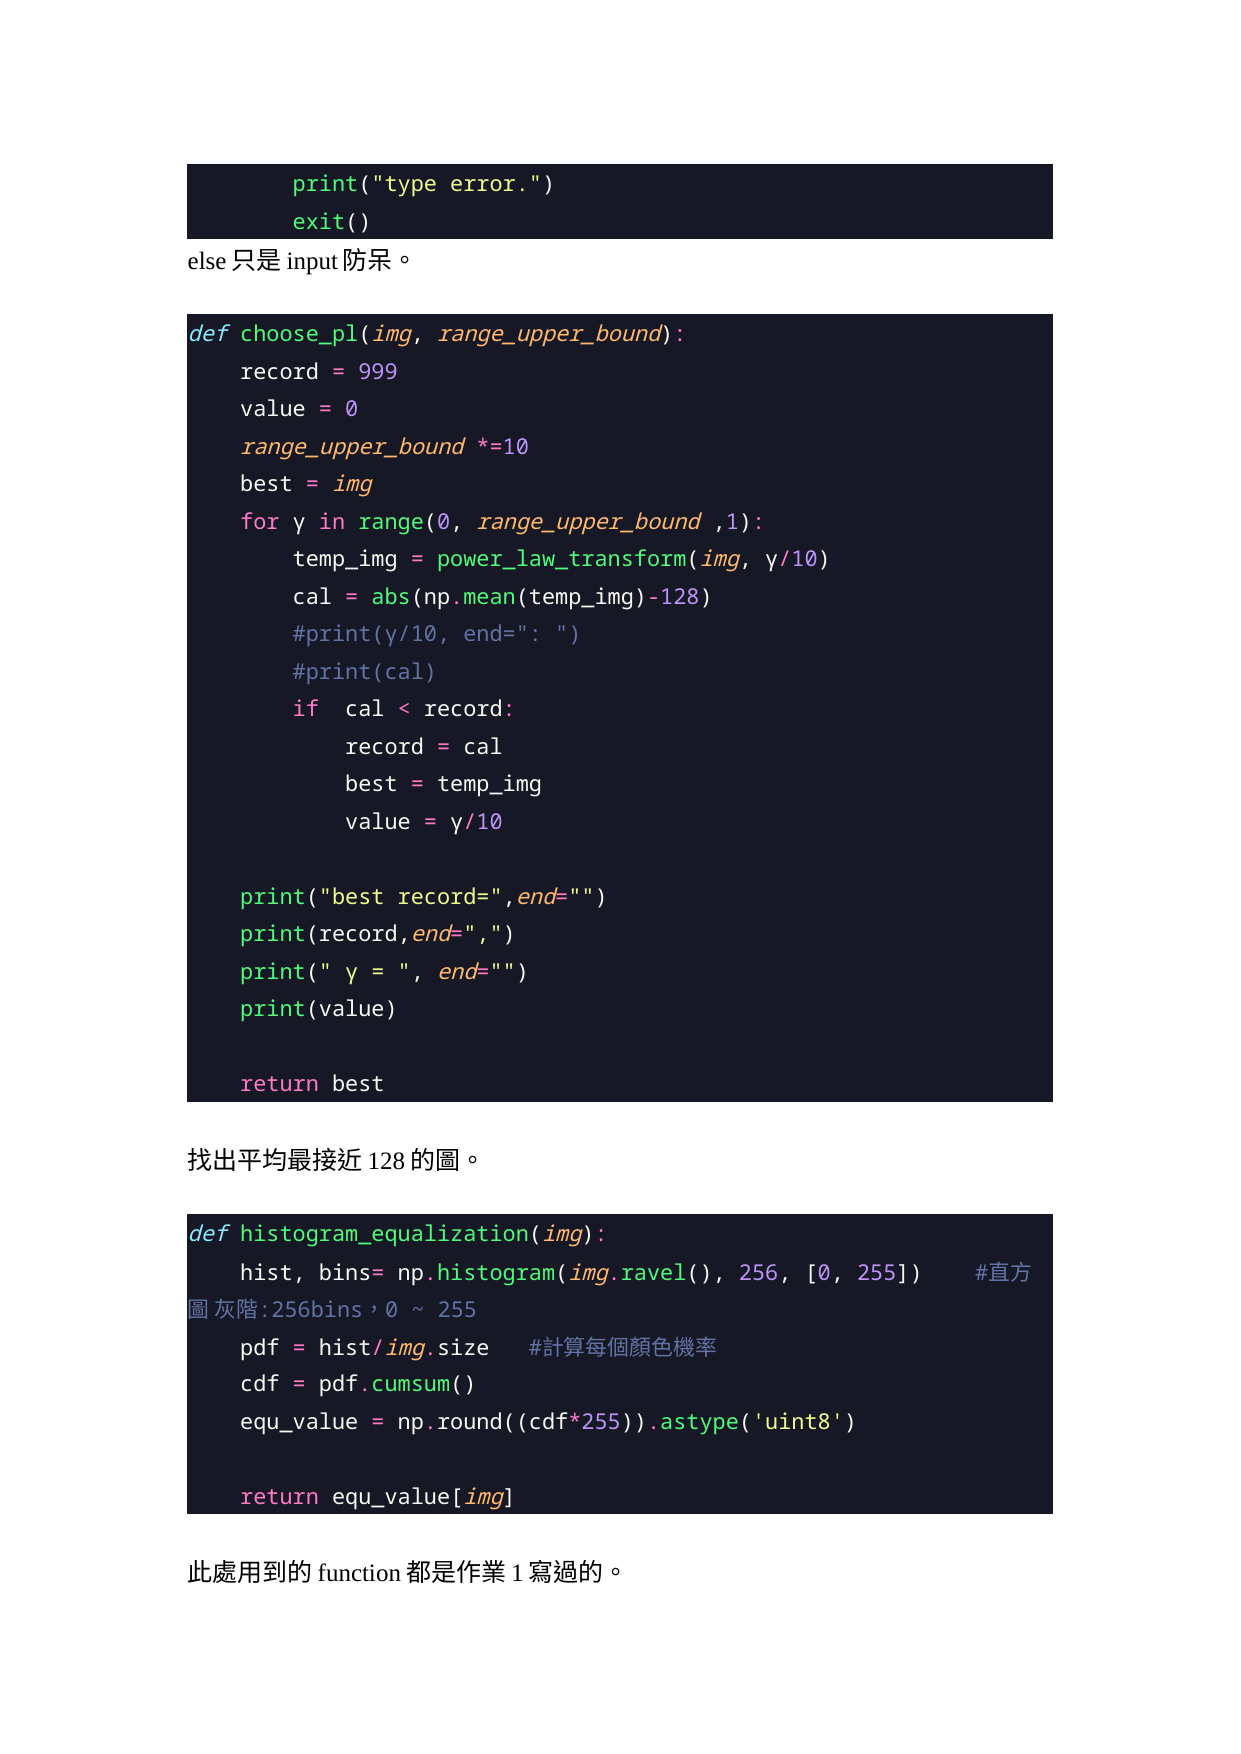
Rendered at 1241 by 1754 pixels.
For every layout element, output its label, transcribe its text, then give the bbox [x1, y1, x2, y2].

text print(" γ = ", end="") [187, 952, 1053, 989]
text record = 999 [187, 352, 1053, 389]
text cal = abs(np.mean(temp_img)-128) [187, 577, 1053, 614]
text #print(cal) [187, 652, 1053, 689]
text print("type error.") [187, 164, 1053, 202]
text if cal < record: [187, 689, 1053, 727]
text pdf = hist/img.size #計算每個顏色機率 [187, 1327, 1053, 1364]
text value = γ/10 [187, 802, 1053, 839]
text else只是input防呆。 [187, 239, 1053, 277]
text return best [187, 1064, 1053, 1102]
text value = 0 [187, 389, 1053, 427]
text print("best record=",end="") [187, 877, 1053, 914]
text return equ_value[img] [187, 1477, 1053, 1514]
text 此處用到的function都是作業1寫過的。 [187, 1552, 1053, 1589]
text print(record,end=",") [187, 914, 1053, 952]
text def choose_pl(img, range_upper_bound): [187, 314, 1053, 352]
text for γ in range(0, range_upper_bound ,1): [187, 502, 1053, 539]
text record = cal [187, 727, 1053, 764]
text #print(γ/10, end=": ") [187, 614, 1053, 652]
text cdf = pdf.cumsum() [187, 1364, 1053, 1402]
text exit() [187, 202, 1053, 239]
text 找出平均最接近128的圖。 [187, 1139, 1053, 1177]
text def histogram_equalization(img): [187, 1214, 1053, 1252]
text hist, bins= np.histogram(img.ravel(), 256, [0, 255]) #直方圖 灰階:256bins，0 ~ 255 [187, 1252, 1053, 1327]
text temp_img = power_law_transform(img, γ/10) [187, 539, 1053, 577]
text equ_value = np.round((cdf*255)).astype('uint8') [187, 1402, 1053, 1439]
text range_upper_bound *=10 [187, 427, 1053, 464]
text best = img [187, 464, 1053, 502]
text best = temp_img [187, 764, 1053, 802]
text print(value) [187, 989, 1053, 1027]
